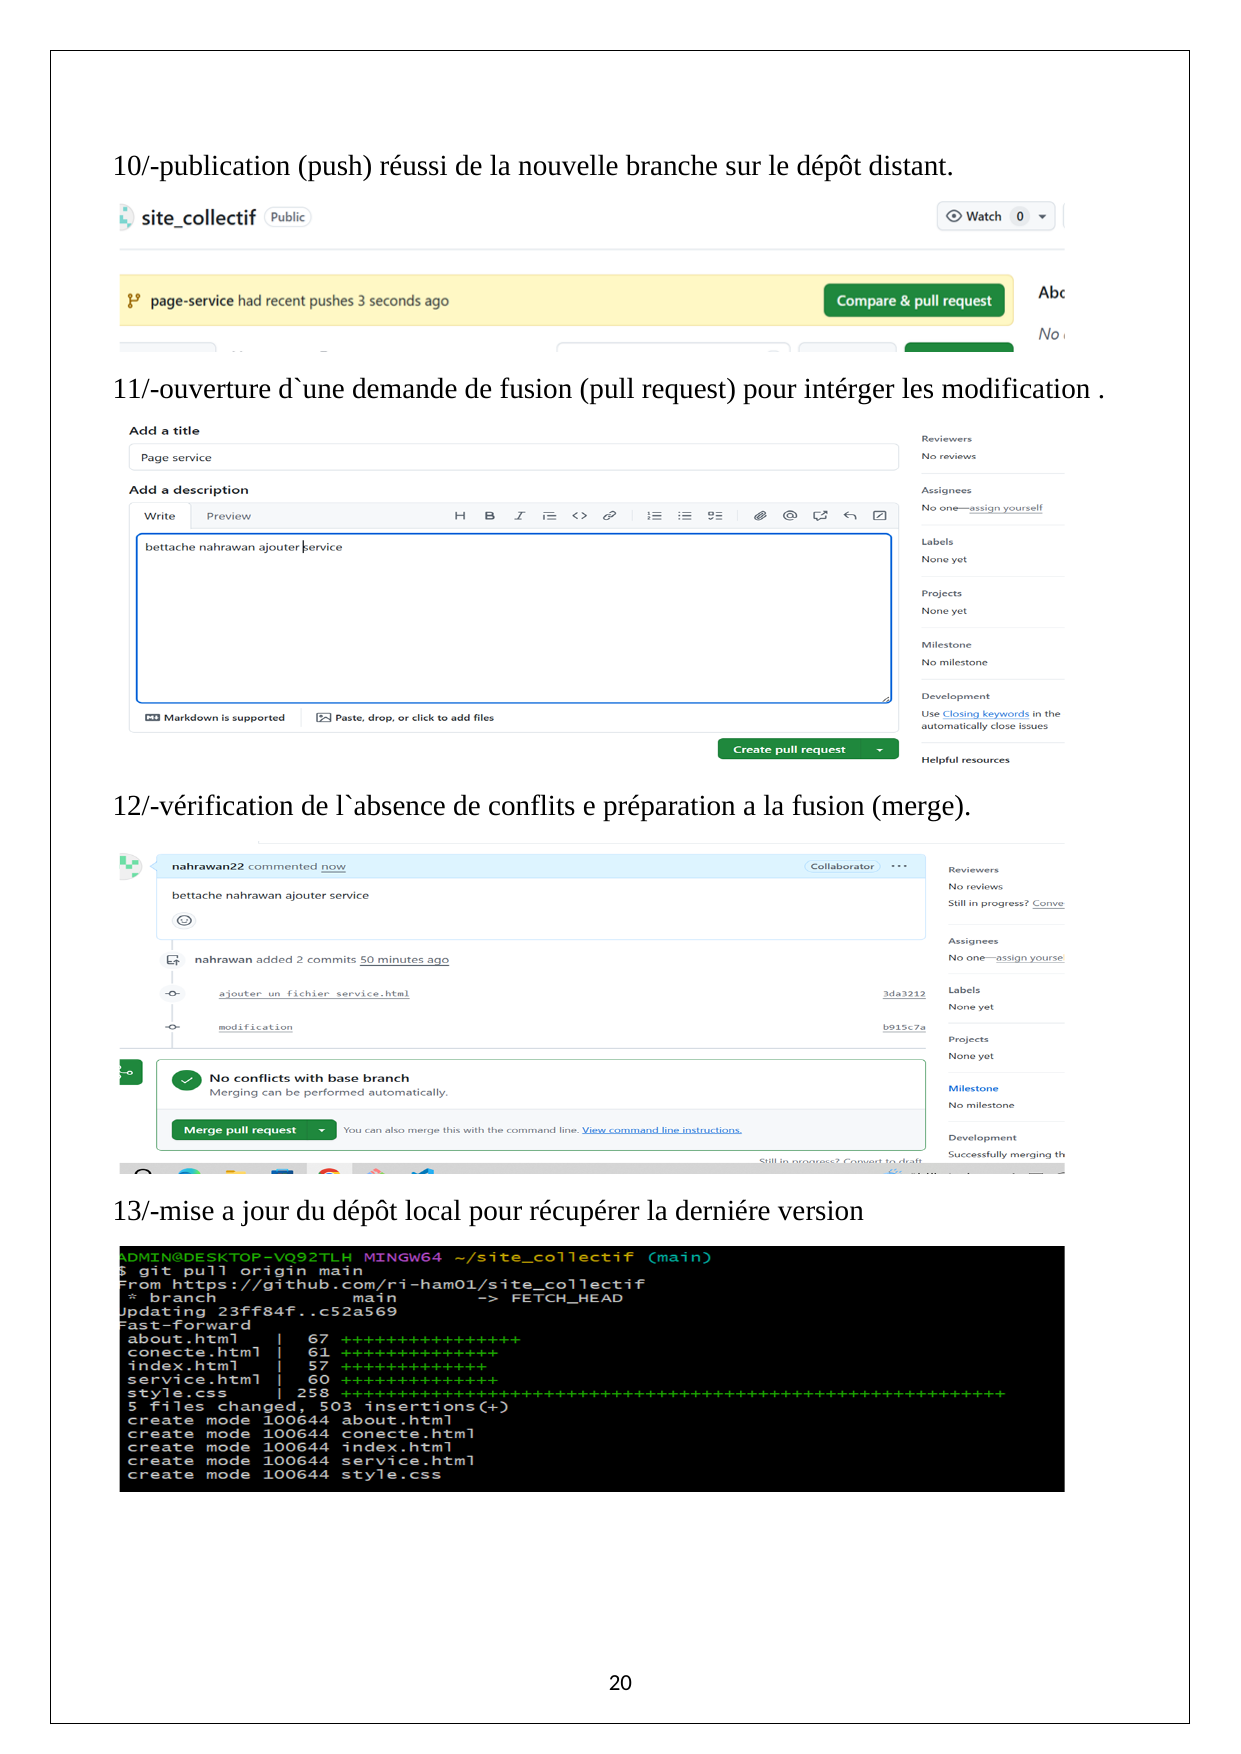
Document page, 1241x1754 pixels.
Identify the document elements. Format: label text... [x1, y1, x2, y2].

picture [119, 841, 1065, 1174]
picture [119, 200, 1065, 352]
text 13/-mise a jour du dépôt local pour récupérer la derniére version [112, 1193, 1128, 1227]
picture [119, 1246, 1065, 1492]
text 12/-vérification de l`absence de conflits e préparation a la fusion (merge). [112, 788, 1128, 822]
text 10/-publication (push) réussi de la nouvelle branche sur le dépôt distant. [112, 148, 1128, 181]
text 11/-ouverture d`une demande de fusion (pull request) pour intérger les modification . [112, 371, 1128, 404]
picture [119, 423, 1065, 770]
